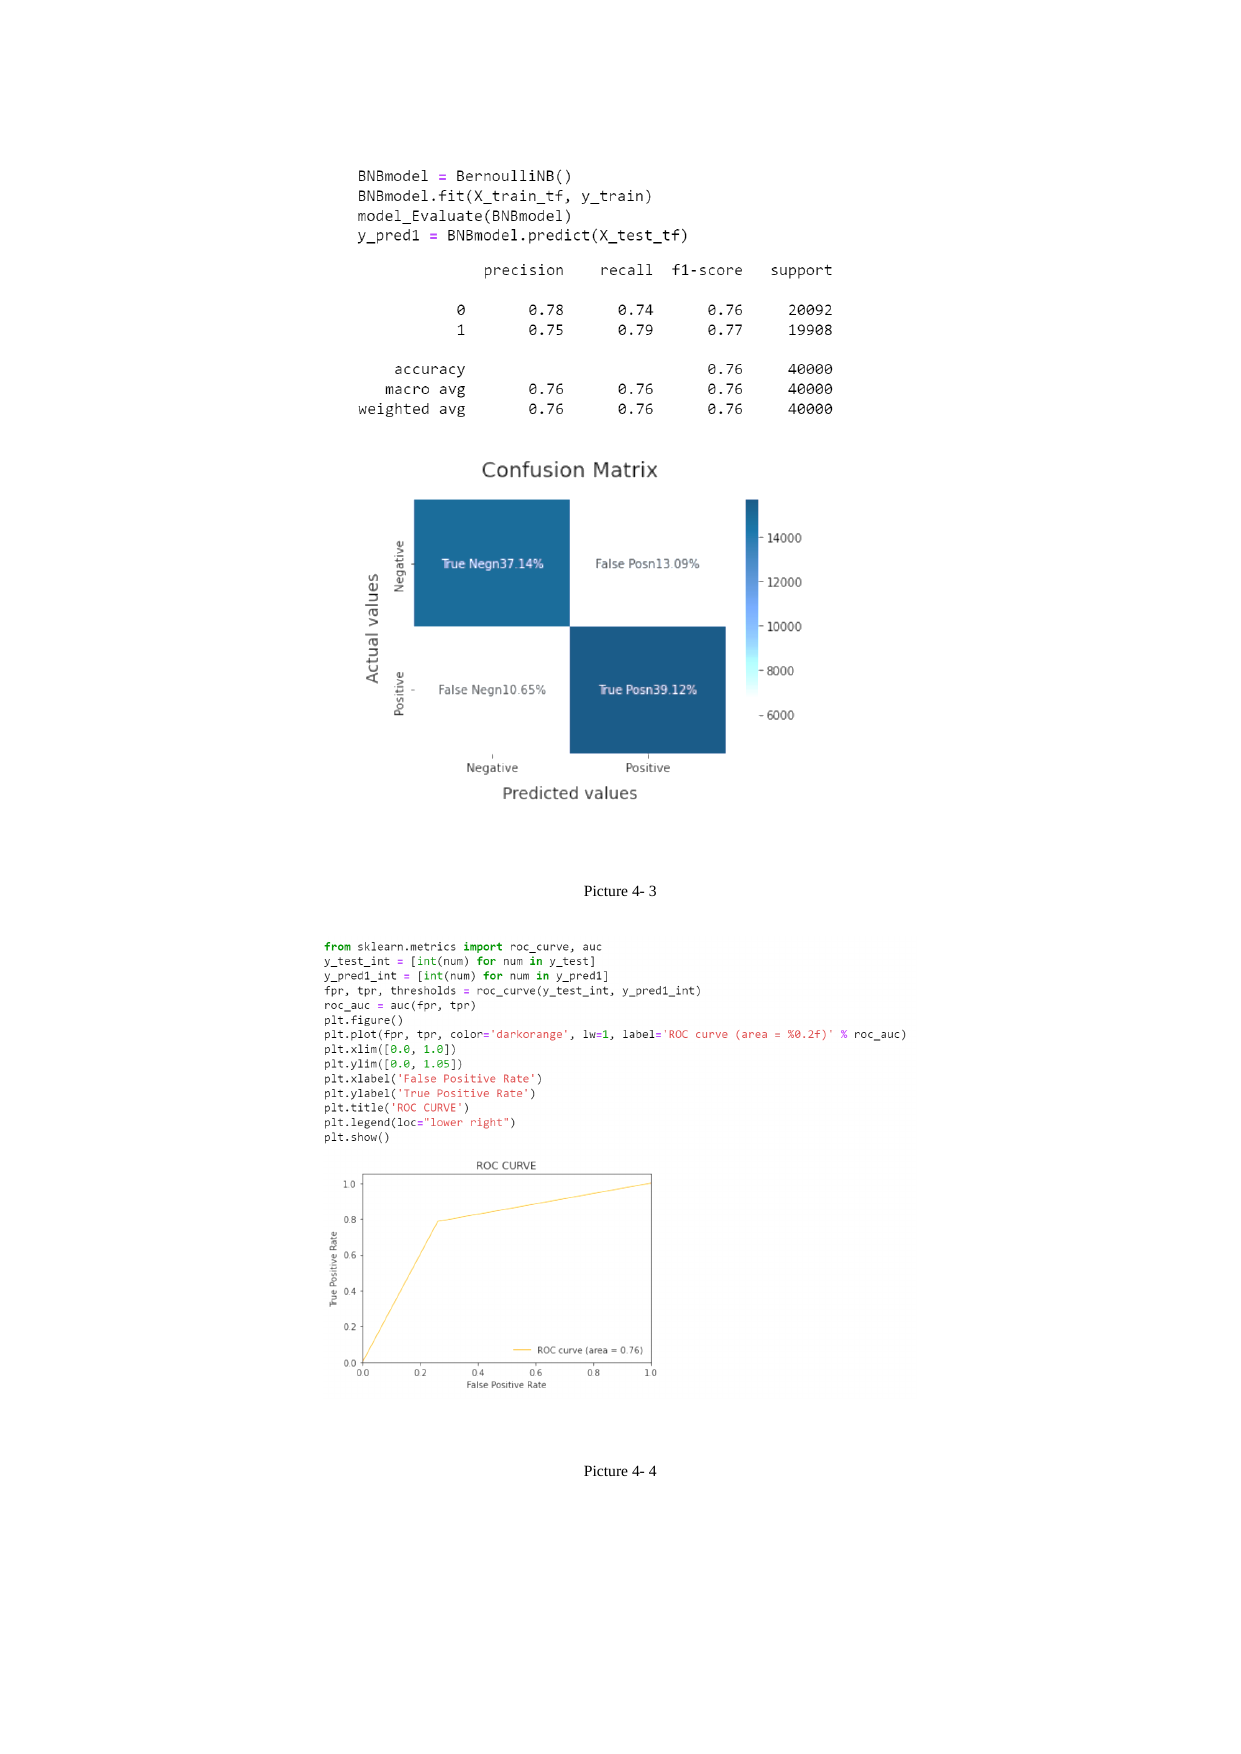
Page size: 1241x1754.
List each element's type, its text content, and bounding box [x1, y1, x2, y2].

text Picture 4- 3 [187, 875, 1053, 907]
picture [323, 936, 917, 1399]
text Picture 4- 4 [187, 1454, 1053, 1487]
picture [356, 161, 883, 813]
